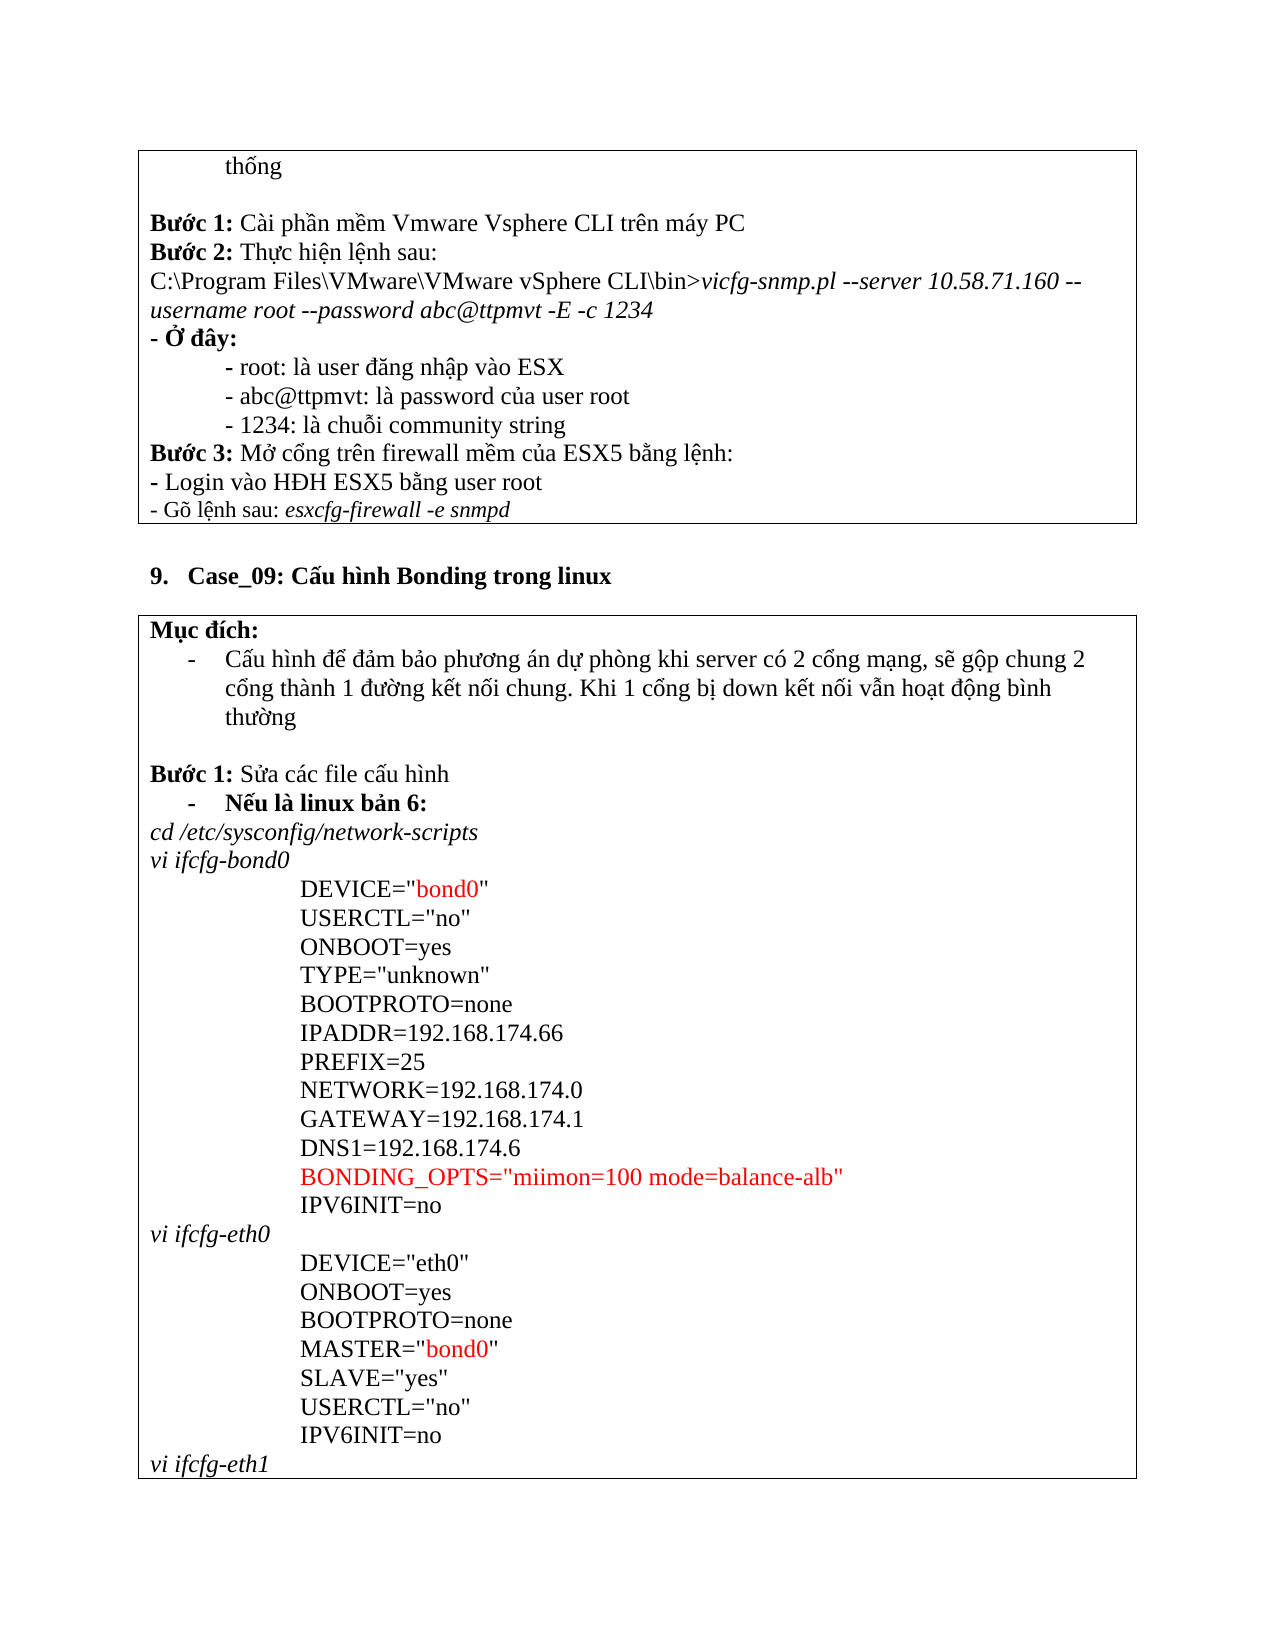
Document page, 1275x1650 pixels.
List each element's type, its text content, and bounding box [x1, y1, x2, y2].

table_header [139, 151, 1136, 522]
list Case_09: Cấu hình Bonding trong linux [150, 561, 1125, 589]
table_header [139, 616, 1136, 1478]
